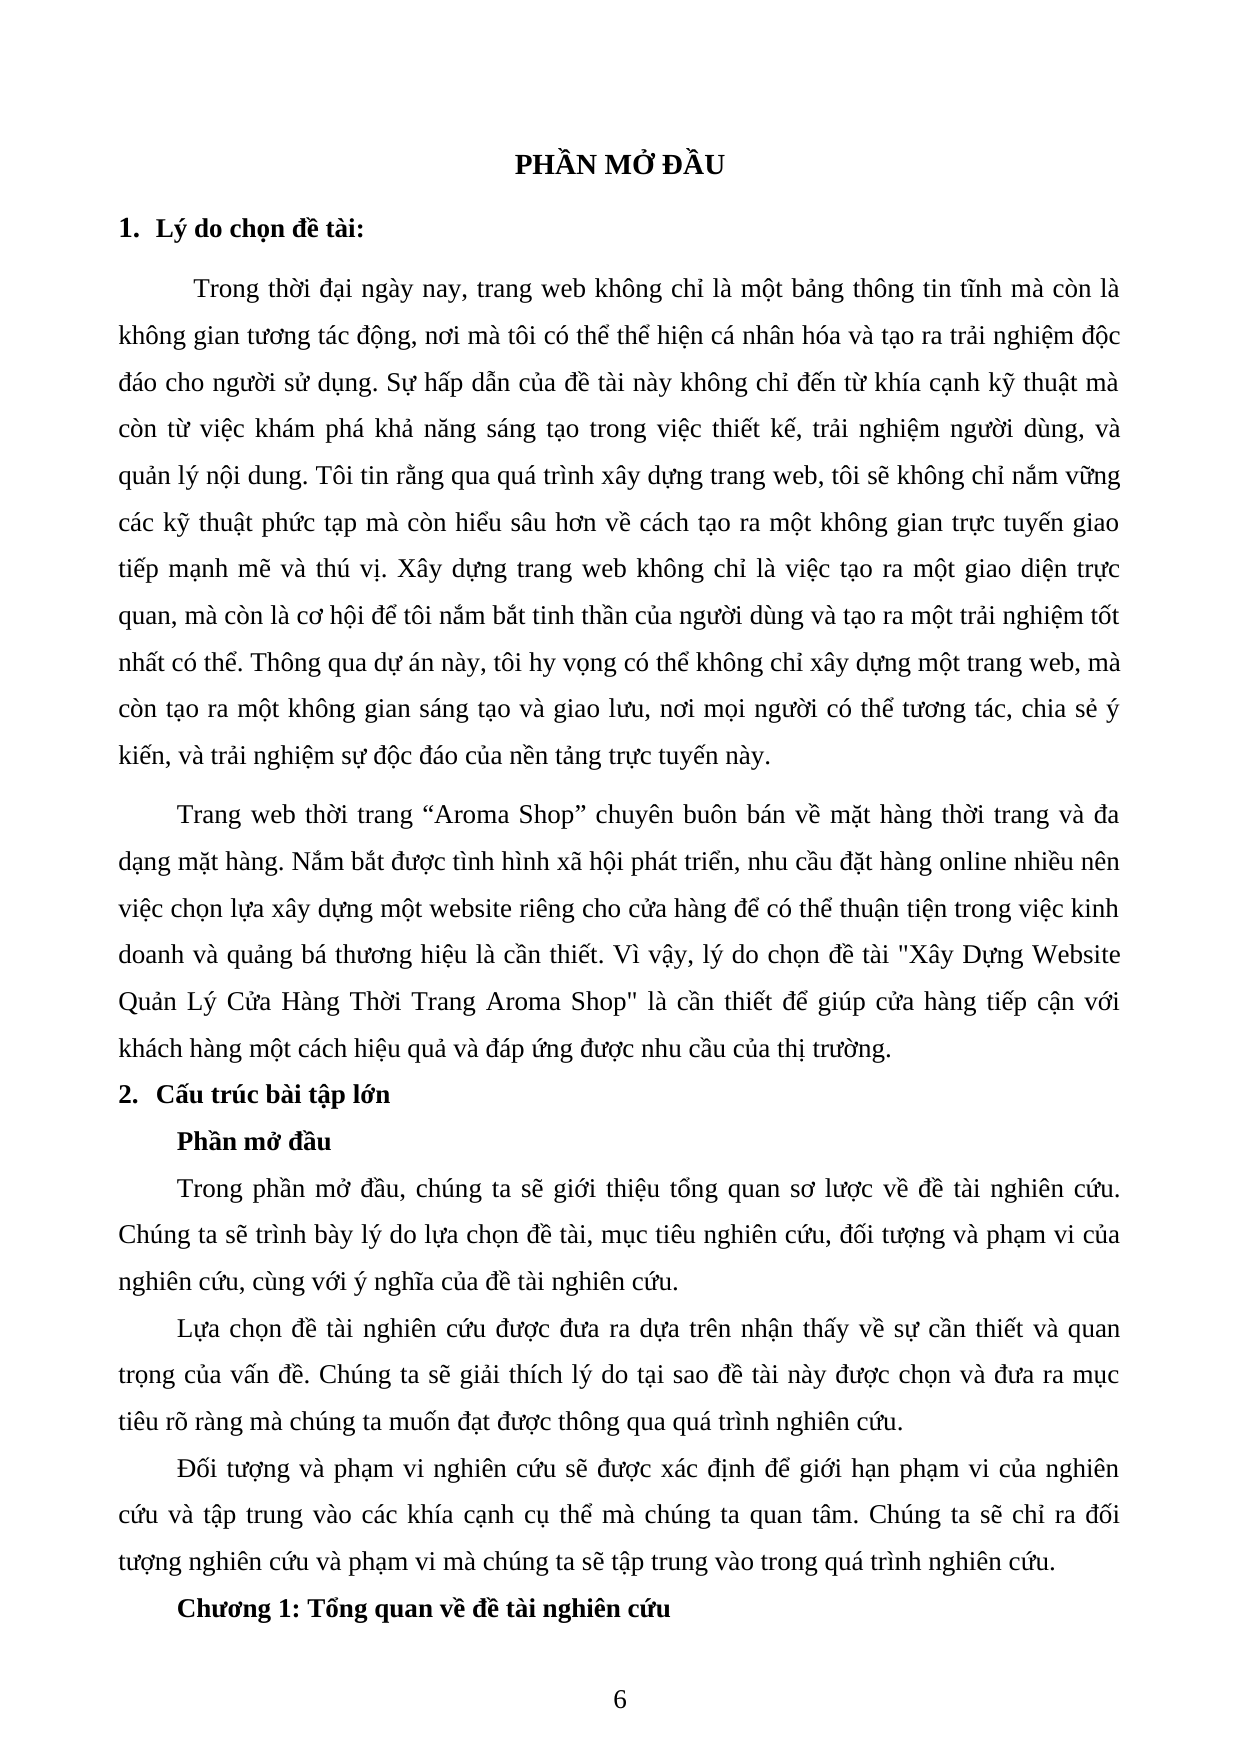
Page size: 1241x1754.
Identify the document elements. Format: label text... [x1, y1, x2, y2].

text Trang web thời trang “Aroma Shop” chuyên buôn bán về mặt hàng thời trang và đa dạng mặt hàng. Nắm bắt được tình hình xã hội phát triển, nhu cầu đặt hàng online nhiều nên việc chọn lựa xây dựng một website riêng cho cửa hàng để có thể thuận tiện trong việc kinh doanh và quảng bá thương hiệu là cần thiết. Vì vậy, lý do chọn đề tài "Xây Dựng Website Quản Lý Cửa Hàng Thời Trang Aroma Shop" là cần thiết để giúp cửa hàng tiếp cận với khách hàng một cách hiệu quả và đáp ứng được nhu cầu của thị trường. [118, 798, 1122, 1063]
text PHẦN MỞ ĐẦU [118, 147, 1122, 181]
list Lý do chọn đề tài: [118, 210, 1122, 243]
list Cấu trúc bài tập lớn [118, 1078, 1122, 1109]
text Lựa chọn đề tài nghiên cứu được đưa ra dựa trên nhận thấy về sự cần thiết và quan trọng của vấn đề. Chúng ta sẽ giải thích lý do tại sao đề tài này được chọn và đưa ra mục tiêu rõ ràng mà chúng ta muốn đạt được thông qua quá trình nghiên cứu. [118, 1312, 1122, 1436]
text Đối tượng và phạm vi nghiên cứu sẽ được xác định để giới hạn phạm vi của nghiên cứu và tập trung vào các khía cạnh cụ thể mà chúng ta quan tâm. Chúng ta sẽ chỉ ra đối tượng nghiên cứu và phạm vi mà chúng ta sẽ tập trung vào trong quá trình nghiên cứu. [118, 1452, 1122, 1576]
text Phần mở đầu [118, 1125, 1122, 1156]
text Trong phần mở đầu, chúng ta sẽ giới thiệu tổng quan sơ lược về đề tài nghiên cứu. Chúng ta sẽ trình bày lý do lựa chọn đề tài, mục tiêu nghiên cứu, đối tượng và phạm vi của nghiên cứu, cùng với ý nghĩa của đề tài nghiên cứu. [118, 1172, 1122, 1296]
text Trong thời đại ngày nay, trang web không chỉ là một bảng thông tin tĩnh mà còn là không gian tương tác động, nơi mà tôi có thể thể hiện cá nhân hóa và tạo ra trải nghiệm độc đáo cho người sử dụng. Sự hấp dẫn của đề tài này không chỉ đến từ khía cạnh kỹ thuật mà còn từ việc khám phá khả năng sáng tạo trong việc thiết kế, trải nghiệm người dùng, và quản lý nội dung. Tôi tin rằng qua quá trình xây dựng trang web, tôi sẽ không chỉ nắm vững các kỹ thuật phức tạp mà còn hiểu sâu hơn về cách tạo ra một không gian trực tuyến giao tiếp mạnh mẽ và thú vị. Xây dựng trang web không chỉ là việc tạo ra một giao diện trực quan, mà còn là cơ hội để tôi nắm bắt tinh thần của người dùng và tạo ra một trải nghiệm tốt nhất có thể. Thông qua dự án này, tôi hy vọng có thể không chỉ xây dựng một trang web, mà còn tạo ra một không gian sáng tạo và giao lưu, nơi mọi người có thể tương tác, chia sẻ ý kiến, và trải nghiệm sự độc đáo của nền tảng trực tuyến này. [118, 273, 1122, 770]
text Chương 1: Tổng quan về đề tài nghiên cứu [118, 1592, 1122, 1623]
